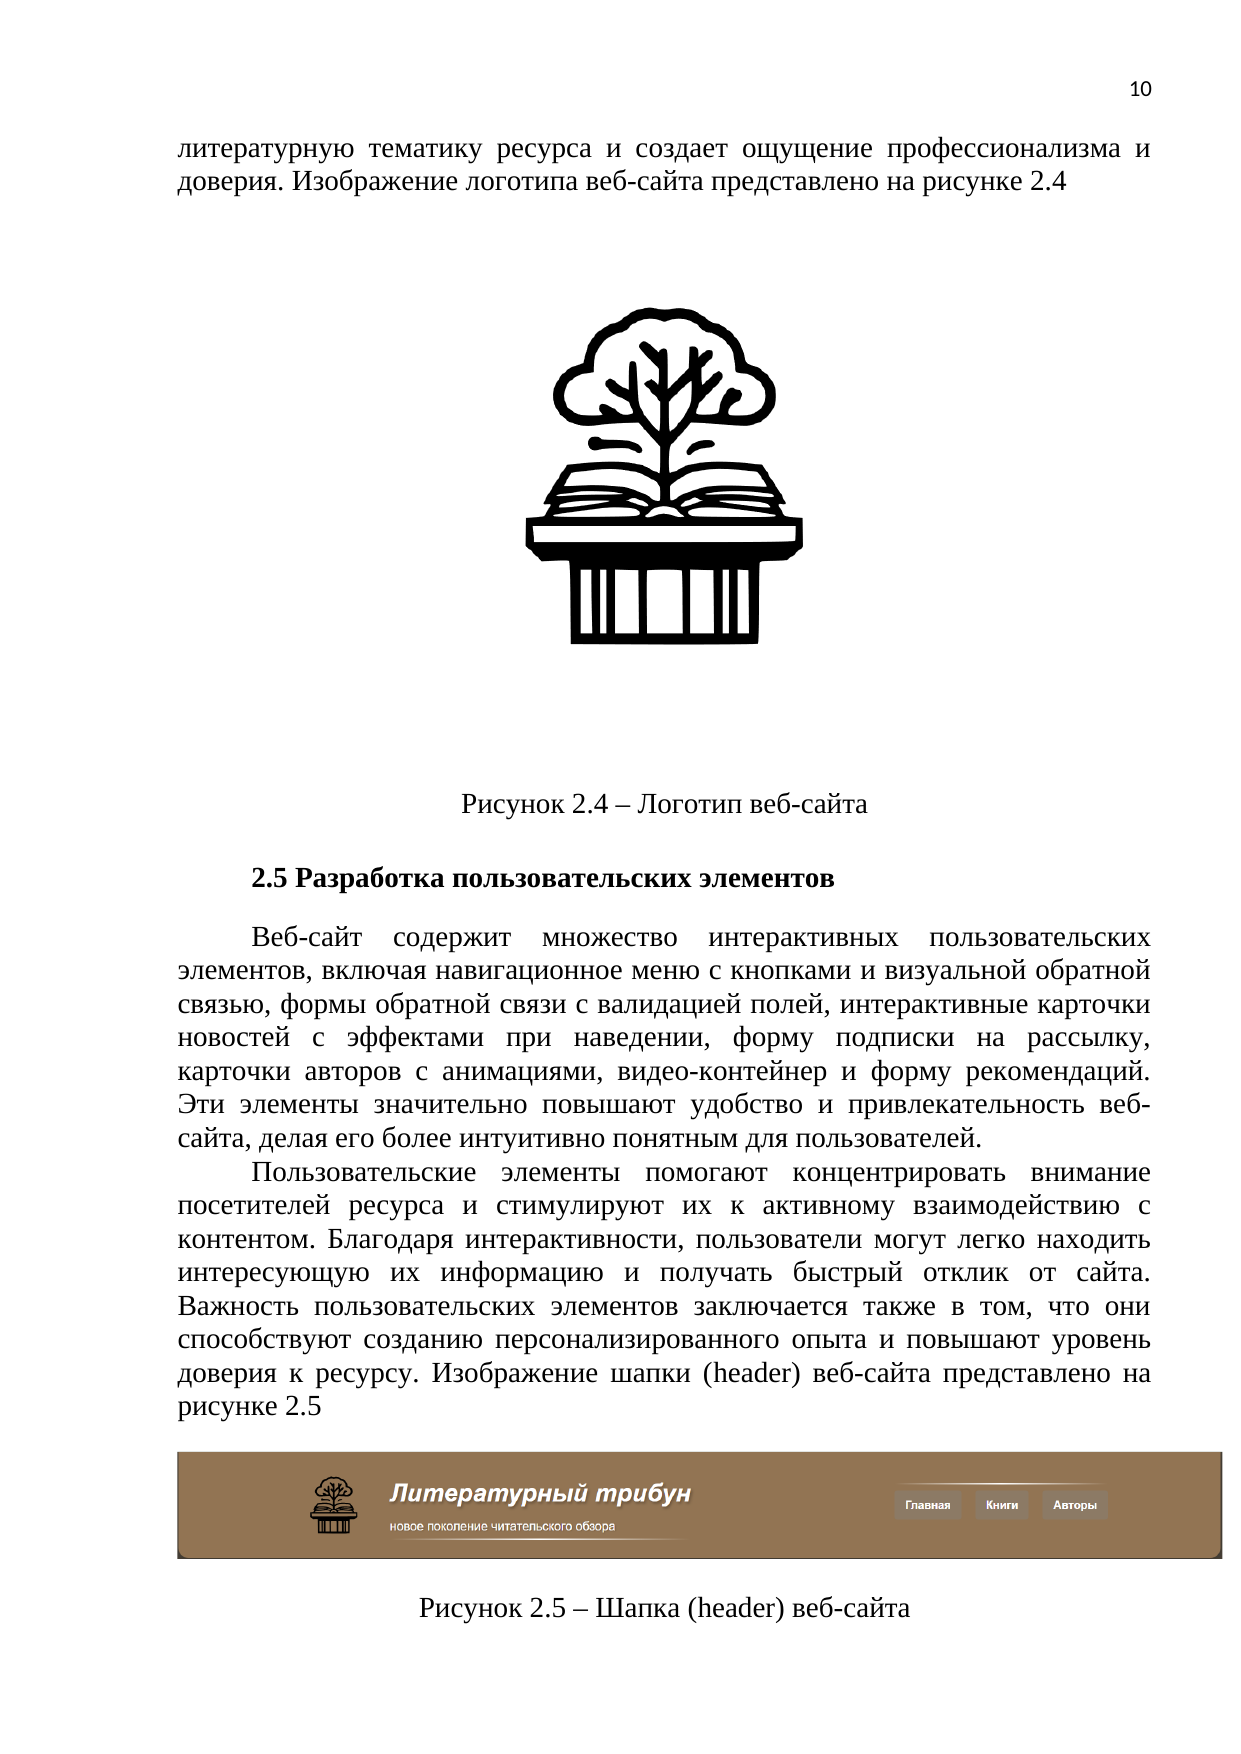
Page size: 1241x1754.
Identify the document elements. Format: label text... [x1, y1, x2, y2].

text Рисунок 2.4 – Логотип веб-сайта [177, 787, 1152, 820]
text Пользовательские элементы помогают концентрировать внимание посетителей ресурса и стимулируют их к активному взаимодействию с контентом. Благодаря интерактивности, пользователи могут легко находить интересующую их информацию и получать быстрый отклик от сайта. Важность пользовательских элементов заключается также в том, что они способствуют созданию персонализированного опыта и повышают уровень доверия к ресурсу. Изображение шапки (header) веб-сайта представлено на рисунке 2.5 [177, 1154, 1152, 1422]
text Рисунок 2.5 – Шапка (header) веб-сайта [177, 1590, 1152, 1623]
subtitle 2.5 Разработка пользовательских элементов [177, 860, 1152, 894]
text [177, 130, 1152, 197]
picture [177, 1451, 1223, 1559]
text Веб-сайт содержит множество интерактивных пользовательских элементов, включая навигационное меню с кнопками и визуальной обратной связью, формы обратной связи с валидацией полей, интерактивные карточки новостей с эффектами при наведении, форму подписки на рассылку, карточки авторов с анимациями, видео-контейнер и форму рекомендаций. Эти элементы значительно повышают удобство и привлекательность веб-сайта, делая его более интуитивно понятным для пользователей. [177, 919, 1152, 1154]
picture [414, 226, 914, 726]
